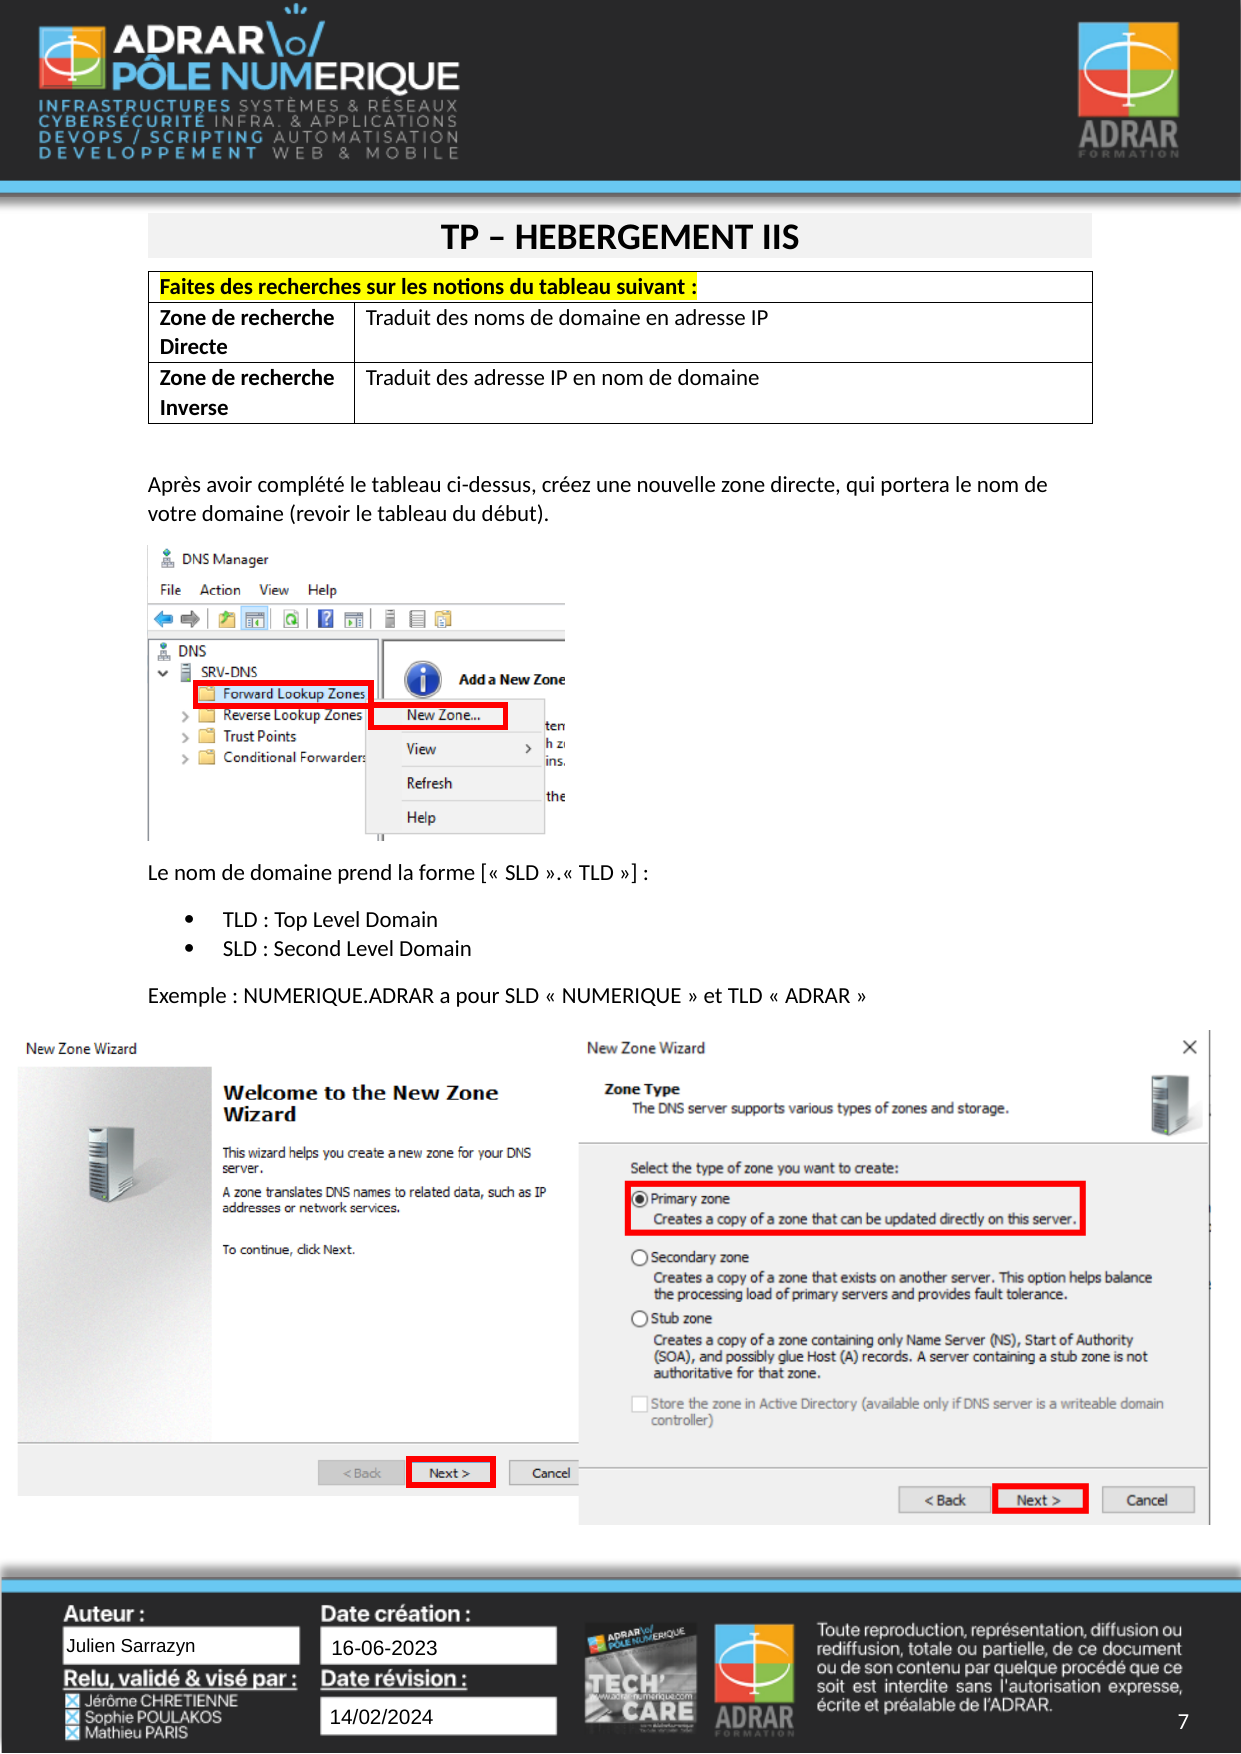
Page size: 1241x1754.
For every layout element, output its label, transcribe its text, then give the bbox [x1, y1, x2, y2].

picture [0, 0, 1241, 197]
table_cell Zone de recherche Directe [149, 303, 354, 362]
text Après avoir complété le tableau ci-dessus, créez une nouvelle zone directe, qui portera le nom de votre domaine (revoir le tableau du début). [148, 470, 1092, 527]
picture [147, 545, 565, 841]
picture [1, 1577, 1241, 1753]
picture [17, 1030, 1212, 1525]
list TLD : Top Level Domain [185, 905, 1092, 933]
text Exemple : NUMERIQUE.ADRAR a pour SLD « NUMERIQUE » et TLD « ADRAR » [148, 981, 1092, 1009]
table_header Faites des recherches sur les notions du tableau suivant : [149, 272, 1092, 302]
table_cell Zone de recherche Inverse [149, 363, 354, 422]
table_cell Traduit des adresse IP en nom de domaine [355, 363, 1092, 422]
list SLD : Second Level Domain [185, 934, 1092, 963]
table_cell Traduit des noms de domaine en adresse IP [355, 303, 1092, 362]
text Le nom de domaine prend la forme [« SLD ».« TLD »] : [148, 858, 1092, 887]
